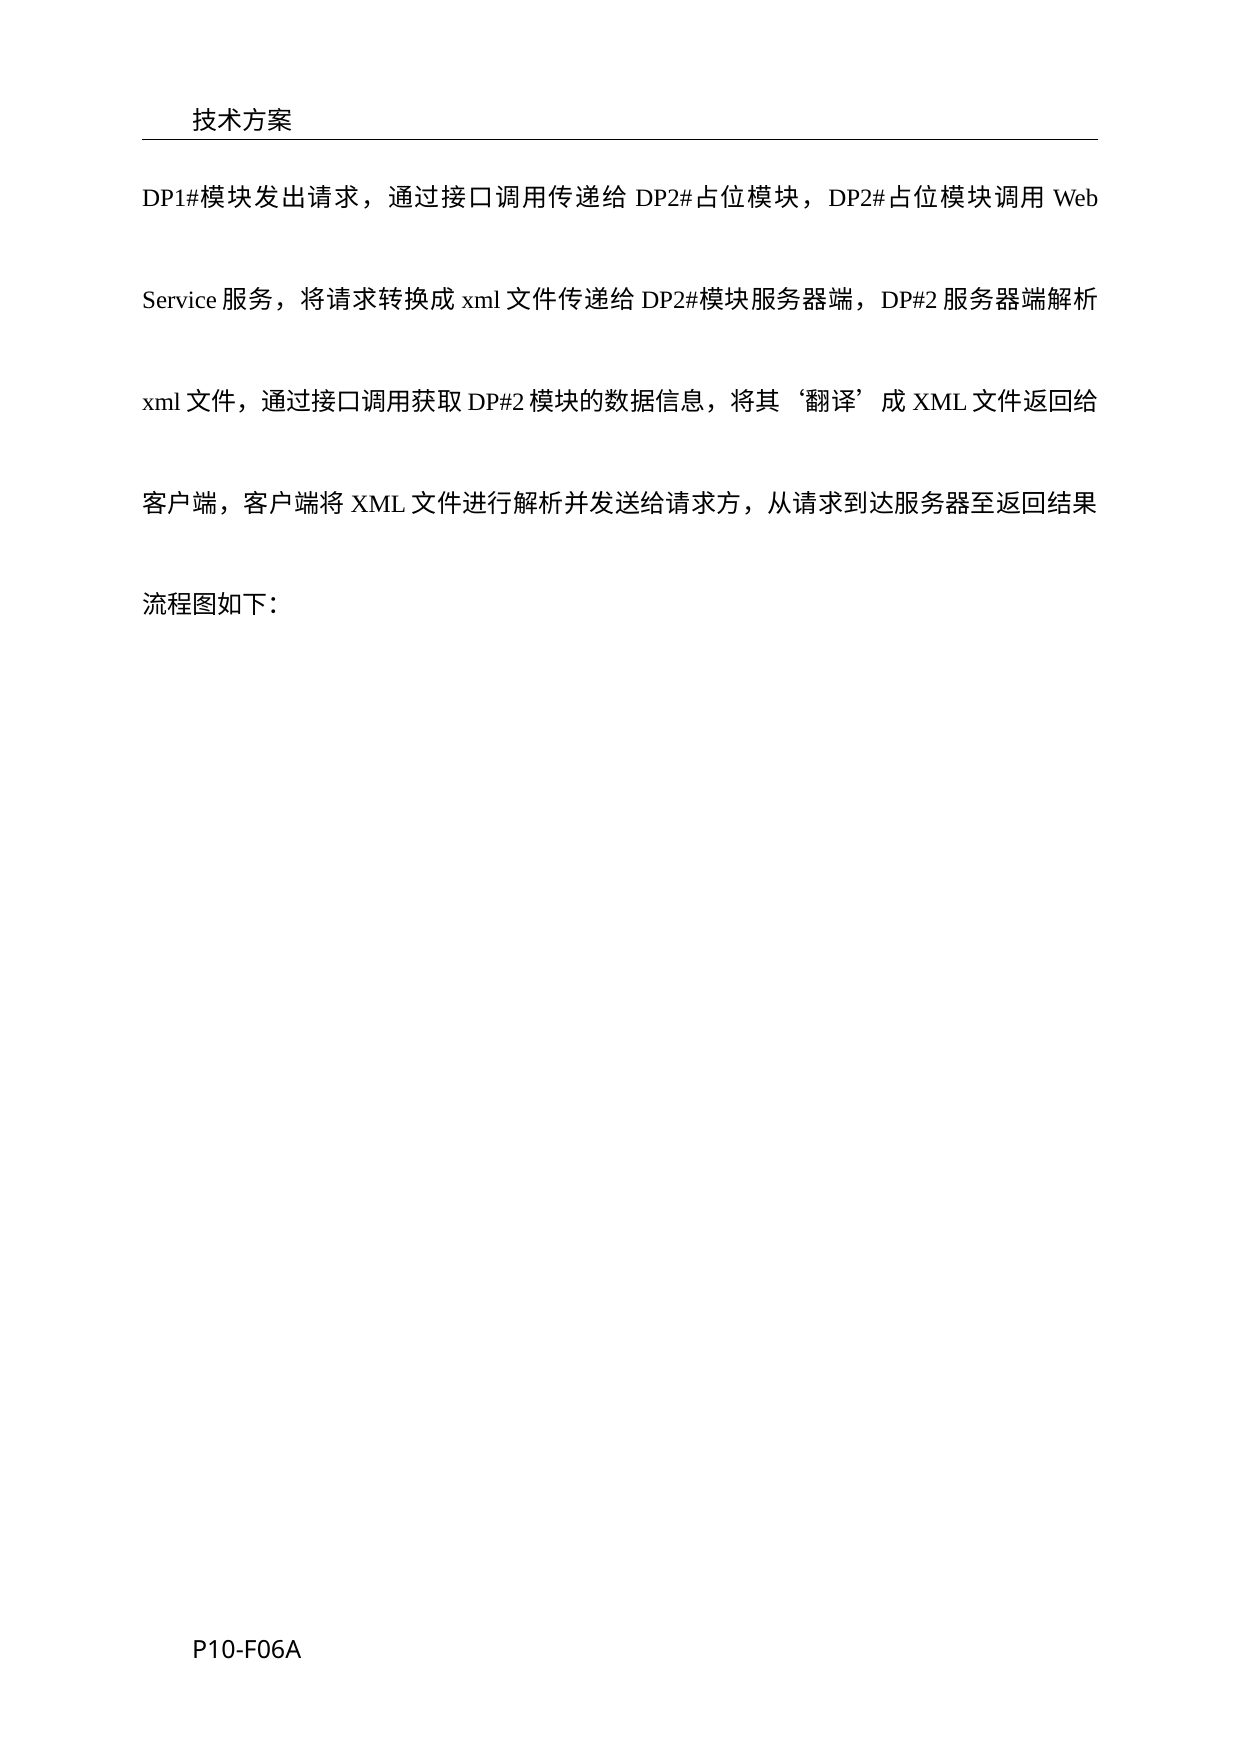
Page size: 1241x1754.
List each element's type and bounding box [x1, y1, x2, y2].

text [142, 162, 1098, 637]
